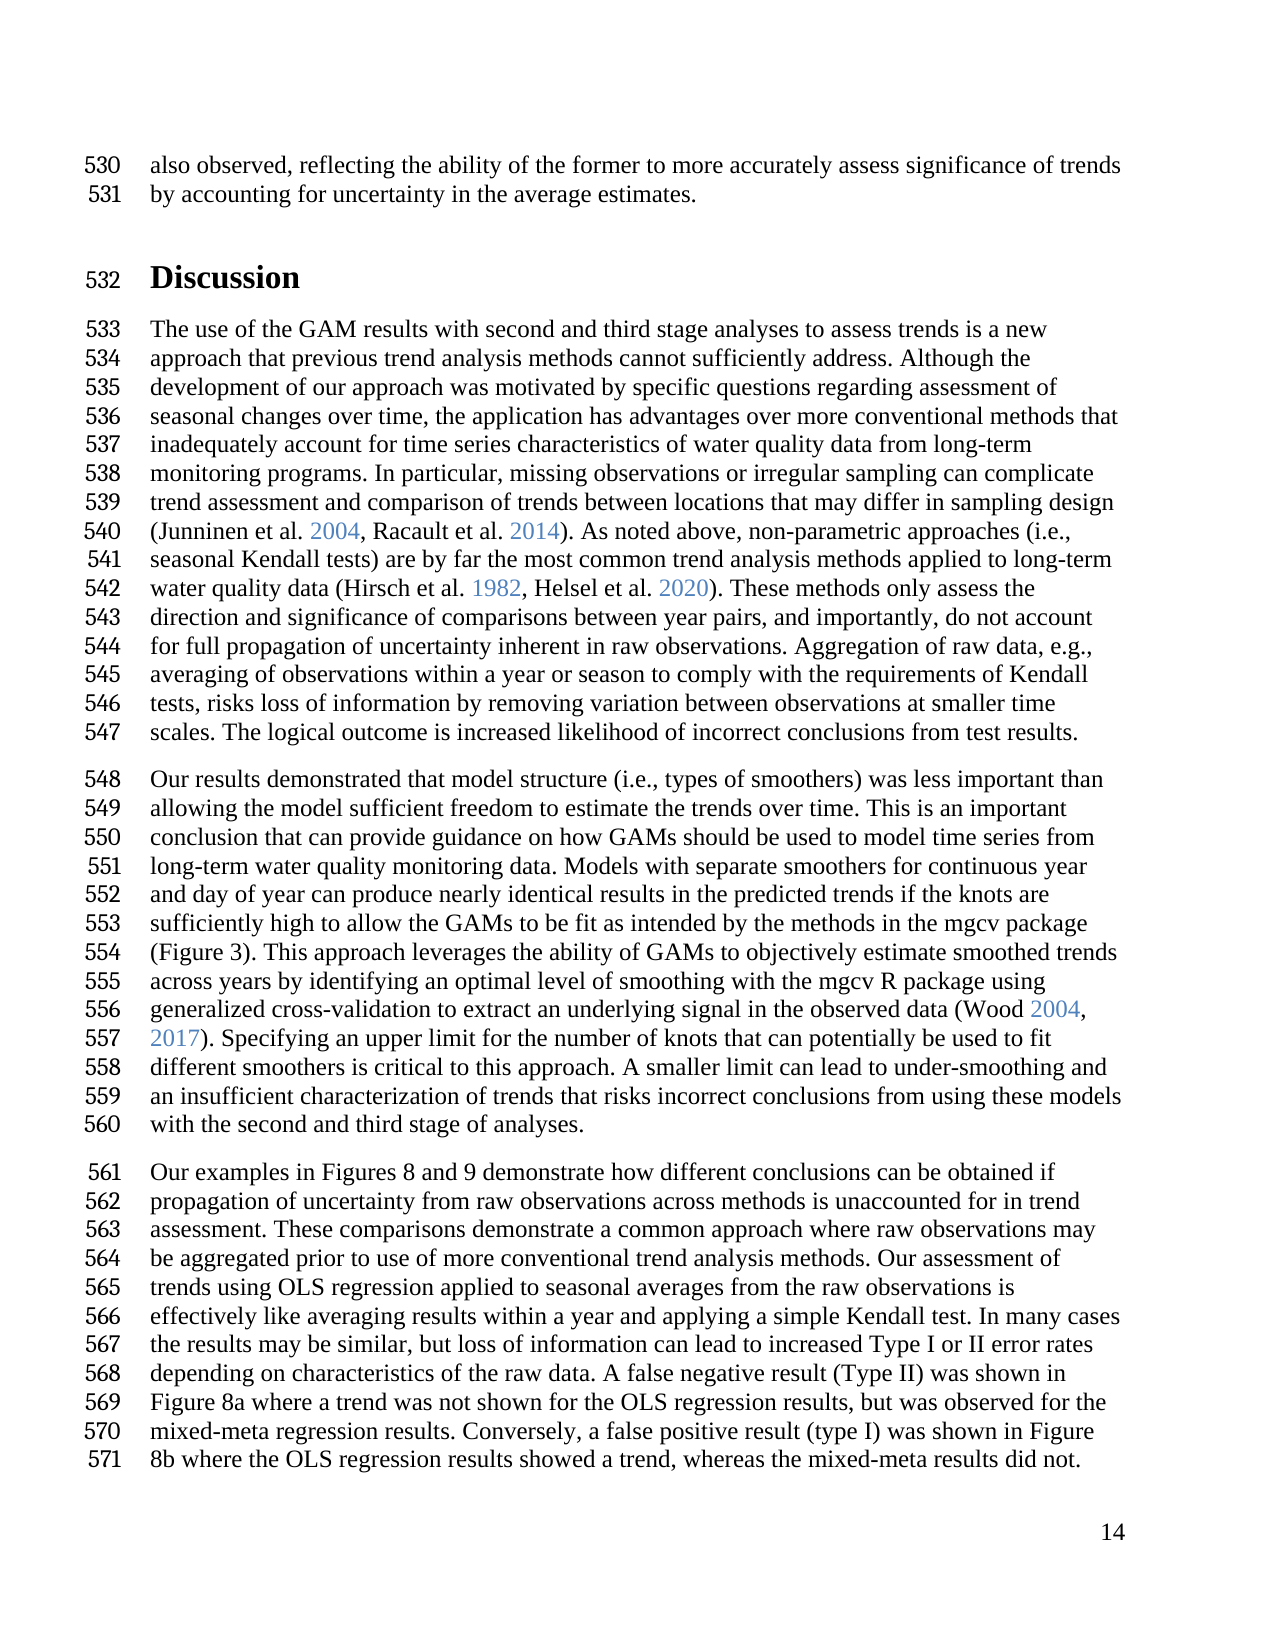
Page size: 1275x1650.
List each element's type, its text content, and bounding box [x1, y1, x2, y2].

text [150, 1157, 1125, 1473]
text The use of the GAM results with second and third stage analyses to assess trends is a new approach that previous trend analysis methods cannot sufficiently address. Although the development of our approach was motivated by specific questions regarding assessment of seasonal changes over time, the application has advantages over more conventional methods that inadequately account for time series characteristics of water quality data from long-term monitoring programs. In particular, missing observations or irregular sampling can complicate trend assessment and comparison of trends between locations that may differ in sampling design (Junninen et al. 2004, Racault et al. 2014). As noted above, non-parametric approaches (i.e., seasonal Kendall tests) are by far the most common trend analysis methods applied to long-term water quality data (Hirsch et al. 1982, Helsel et al. 2020). These methods only assess the direction and significance of comparisons between year pairs, and importantly, do not account for full propagation of uncertainty inherent in raw observations. Aggregation of raw data, e.g., averaging of observations within a year or season to comply with the requirements of Kendall tests, risks loss of information by removing variation between observations at smaller time scales. The logical outcome is increased likelihood of incorrect conclusions from test results. [150, 314, 1125, 746]
subtitle Discussion [150, 257, 1125, 296]
text Our results demonstrated that model structure (i.e., types of smoothers) was less important than allowing the model sufficient freedom to estimate the trends over time. This is an important conclusion that can provide guidance on how GAMs should be used to model time series from long-term water quality monitoring data. Models with separate smoothers for continuous year and day of year can produce nearly identical results in the predicted trends if the knots are sufficiently high to allow the GAMs to be fit as intended by the methods in the mgcv package (Figure 3). This approach leverages the ability of GAMs to objectively estimate smoothed trends across years by identifying an optimal level of smoothing with the mgcv R package using generalized cross-validation to extract an underlying signal in the observed data (Wood 2004, 2017). Specifying an upper limit for the number of knots that can potentially be used to fit different smoothers is critical to this approach. A smaller limit can lead to under-smoothing and an insufficient characterization of trends that risks incorrect conclusions from using these models with the second and third stage of analyses. [150, 764, 1125, 1138]
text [150, 150, 1125, 207]
